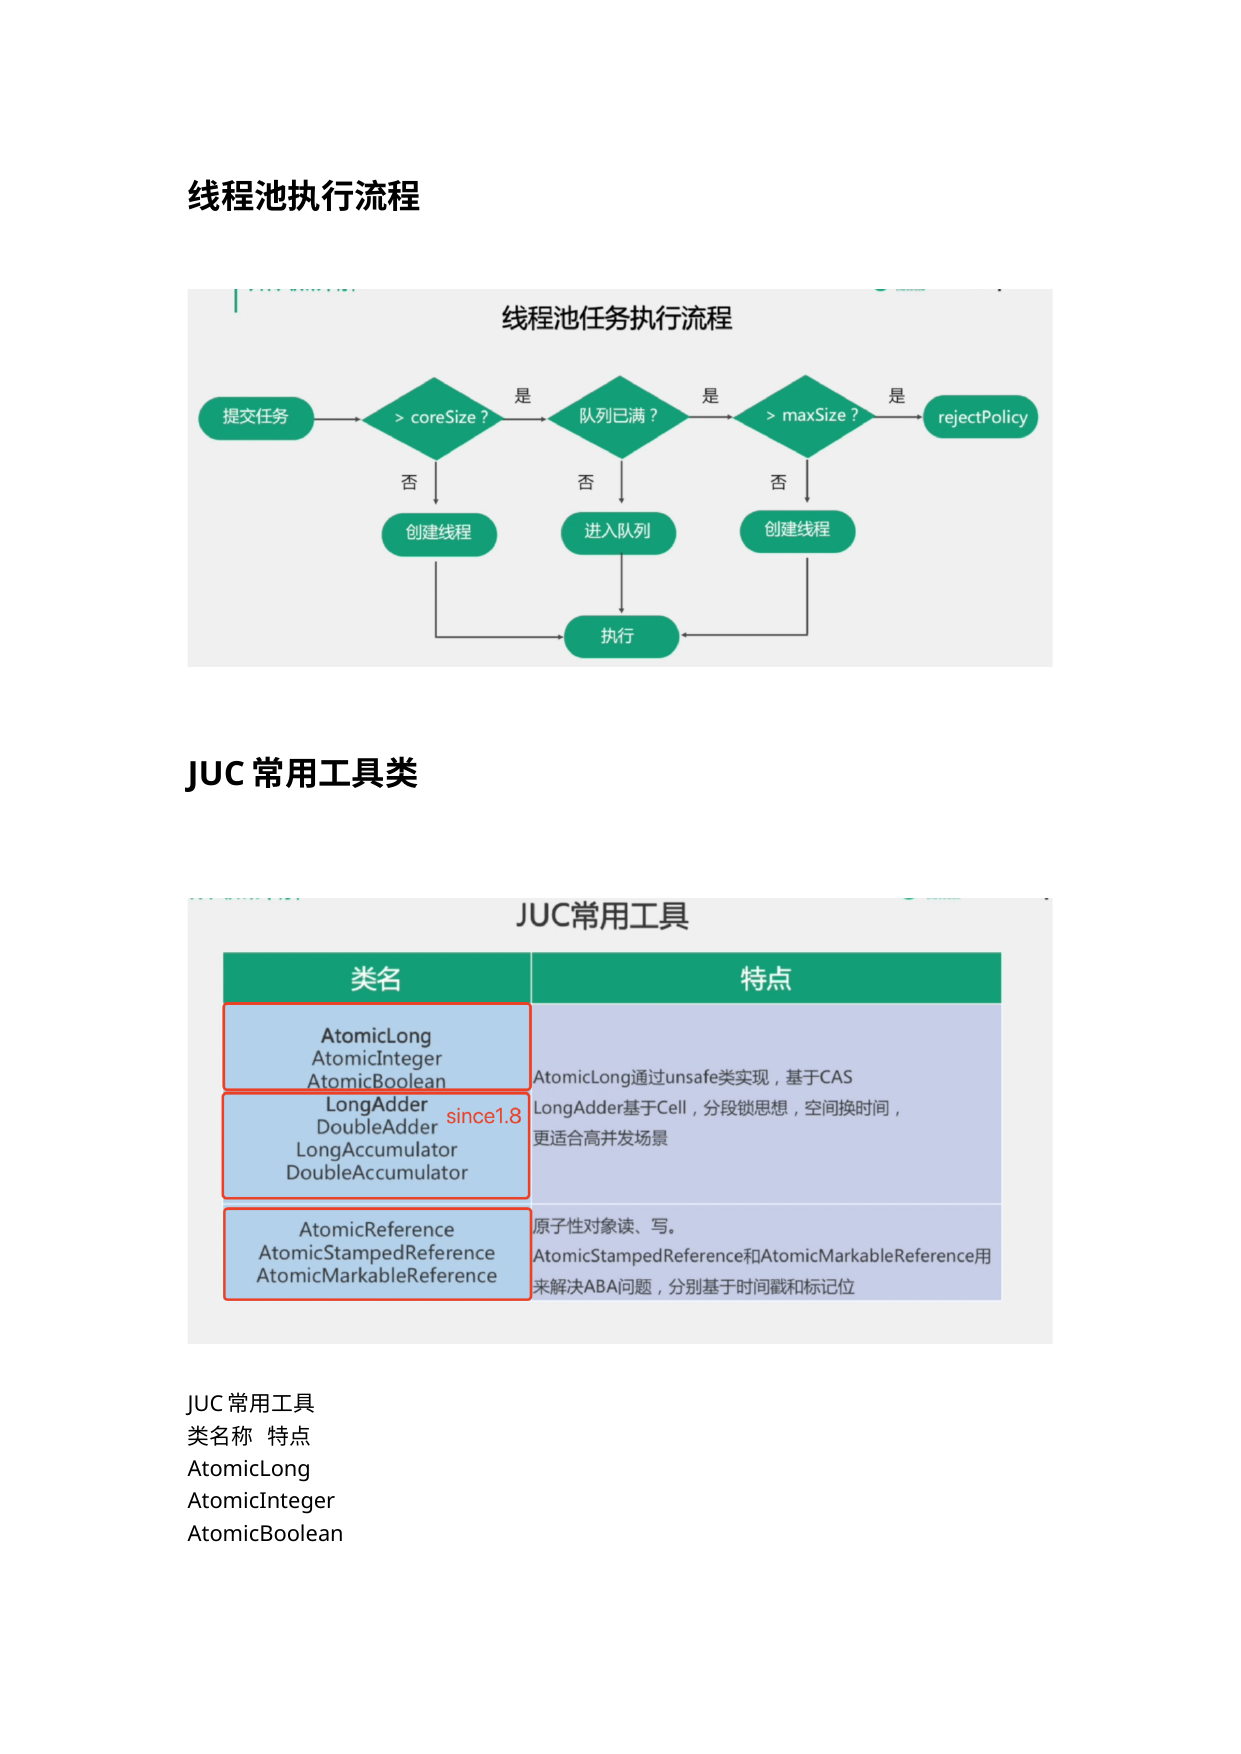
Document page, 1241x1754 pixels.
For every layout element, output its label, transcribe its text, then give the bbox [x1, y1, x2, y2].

picture [187, 898, 1053, 1344]
text AtomicLong [187, 1451, 1053, 1484]
subtitle 线程池执行流程 [187, 162, 1053, 227]
text JUC常用工具 [187, 1386, 1053, 1419]
text 类名称 特点 [187, 1419, 1053, 1451]
picture [187, 289, 1053, 667]
text AtomicInteger [187, 1484, 1053, 1516]
text AtomicBoolean [187, 1516, 1053, 1549]
subtitle JUC常用工具类 [187, 739, 1053, 804]
